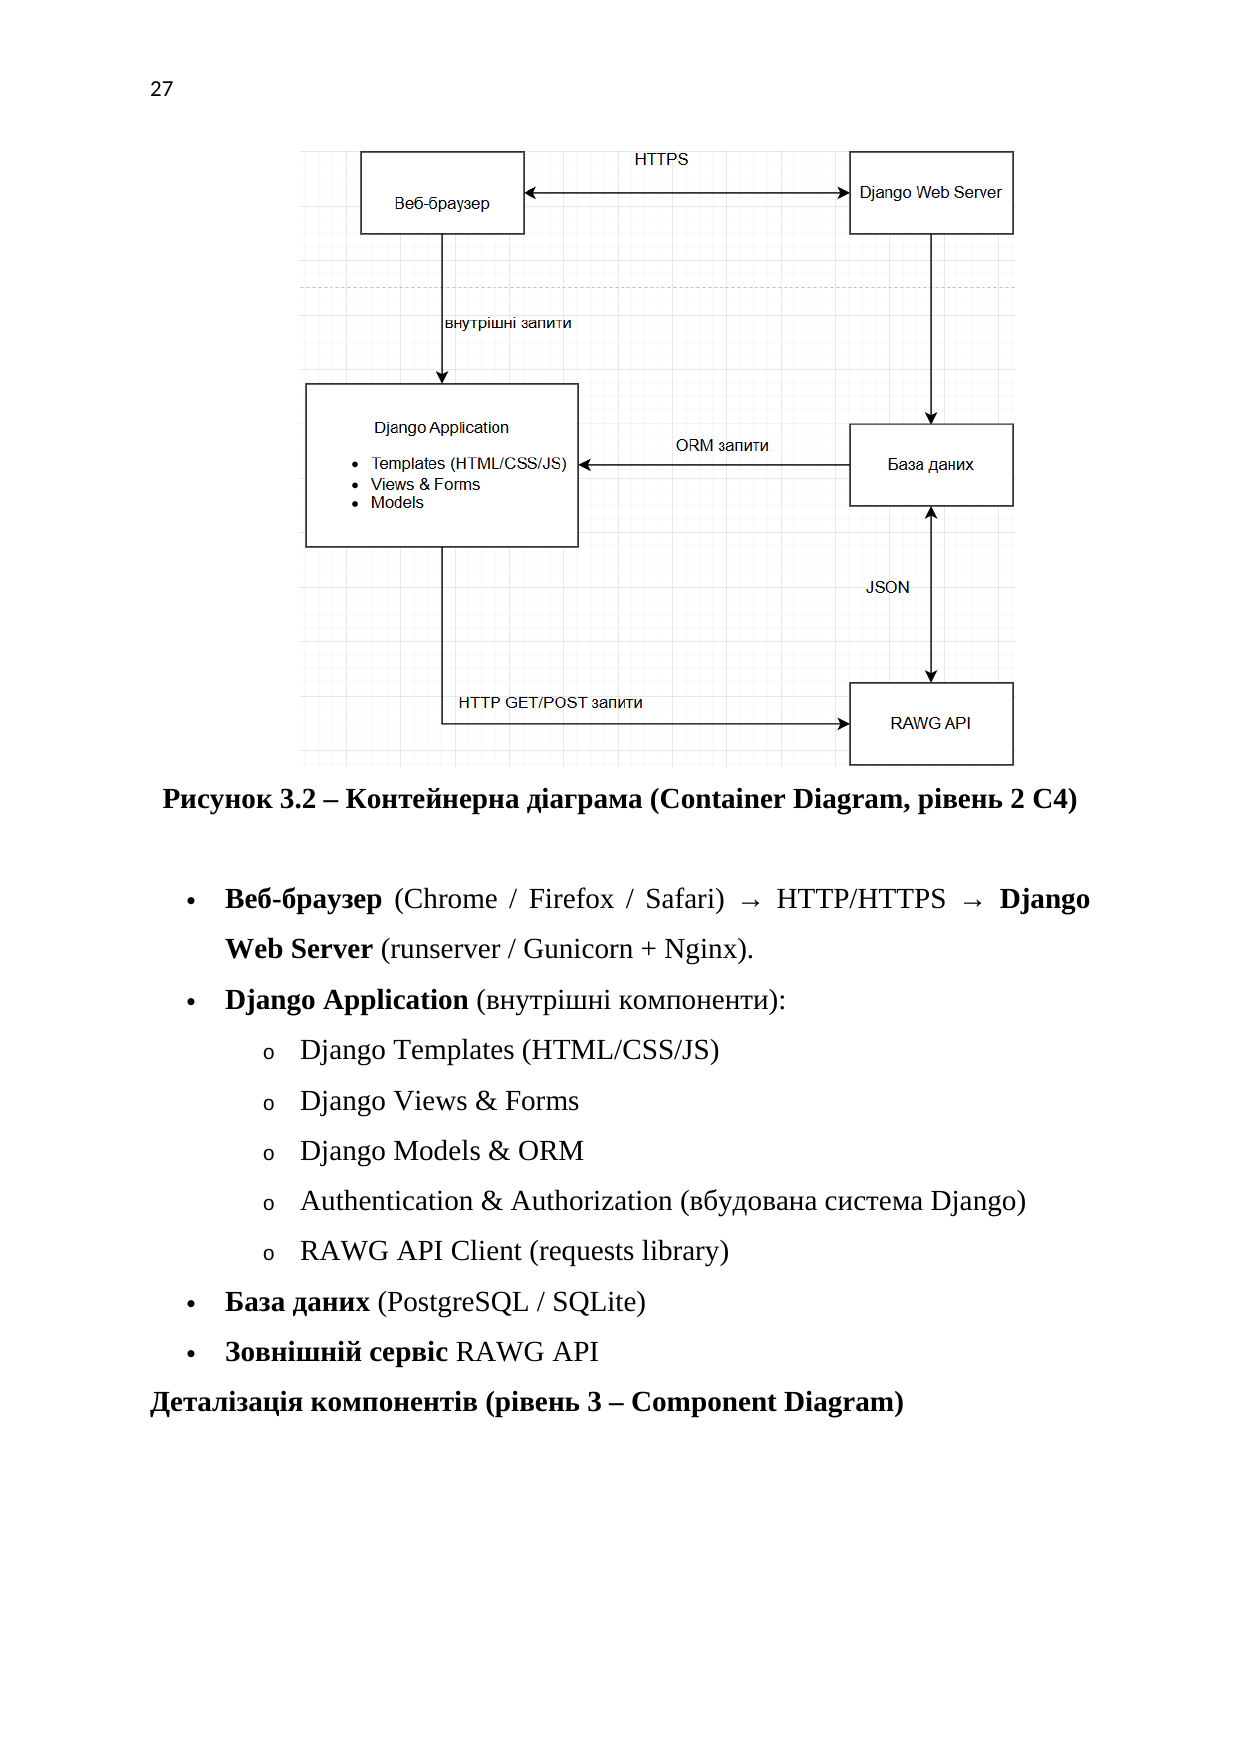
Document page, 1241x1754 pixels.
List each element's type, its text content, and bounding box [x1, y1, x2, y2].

text Рисунок 3.2 – Контейнерна діаграма (Container Diagram, рівень 2 C4) [150, 781, 1090, 814]
list Веб-браузер (Chrome / Firefox / Safari) → HTTP/HTTPS → Django Web Server (runserver / Gunicorn + Nginx). [187, 881, 1090, 965]
list Django Models & ORM [262, 1133, 1090, 1166]
picture [299, 150, 1016, 767]
list Зовнішній сервіс RAWG API [187, 1334, 1090, 1368]
list Django Application (внутрішні компоненти): [187, 982, 1090, 1016]
list Authentication & Authorization (вбудована система Django) [262, 1183, 1090, 1217]
list Django Templates (HTML/CSS/JS) [262, 1032, 1090, 1066]
list Django Views & Forms [262, 1083, 1090, 1116]
list RAWG API Client (requests library) [262, 1233, 1090, 1267]
list База даних (PostgreSQL / SQLite) [187, 1284, 1090, 1317]
text Деталізація компонентів (рівень 3 – Component Diagram) [150, 1384, 1090, 1418]
